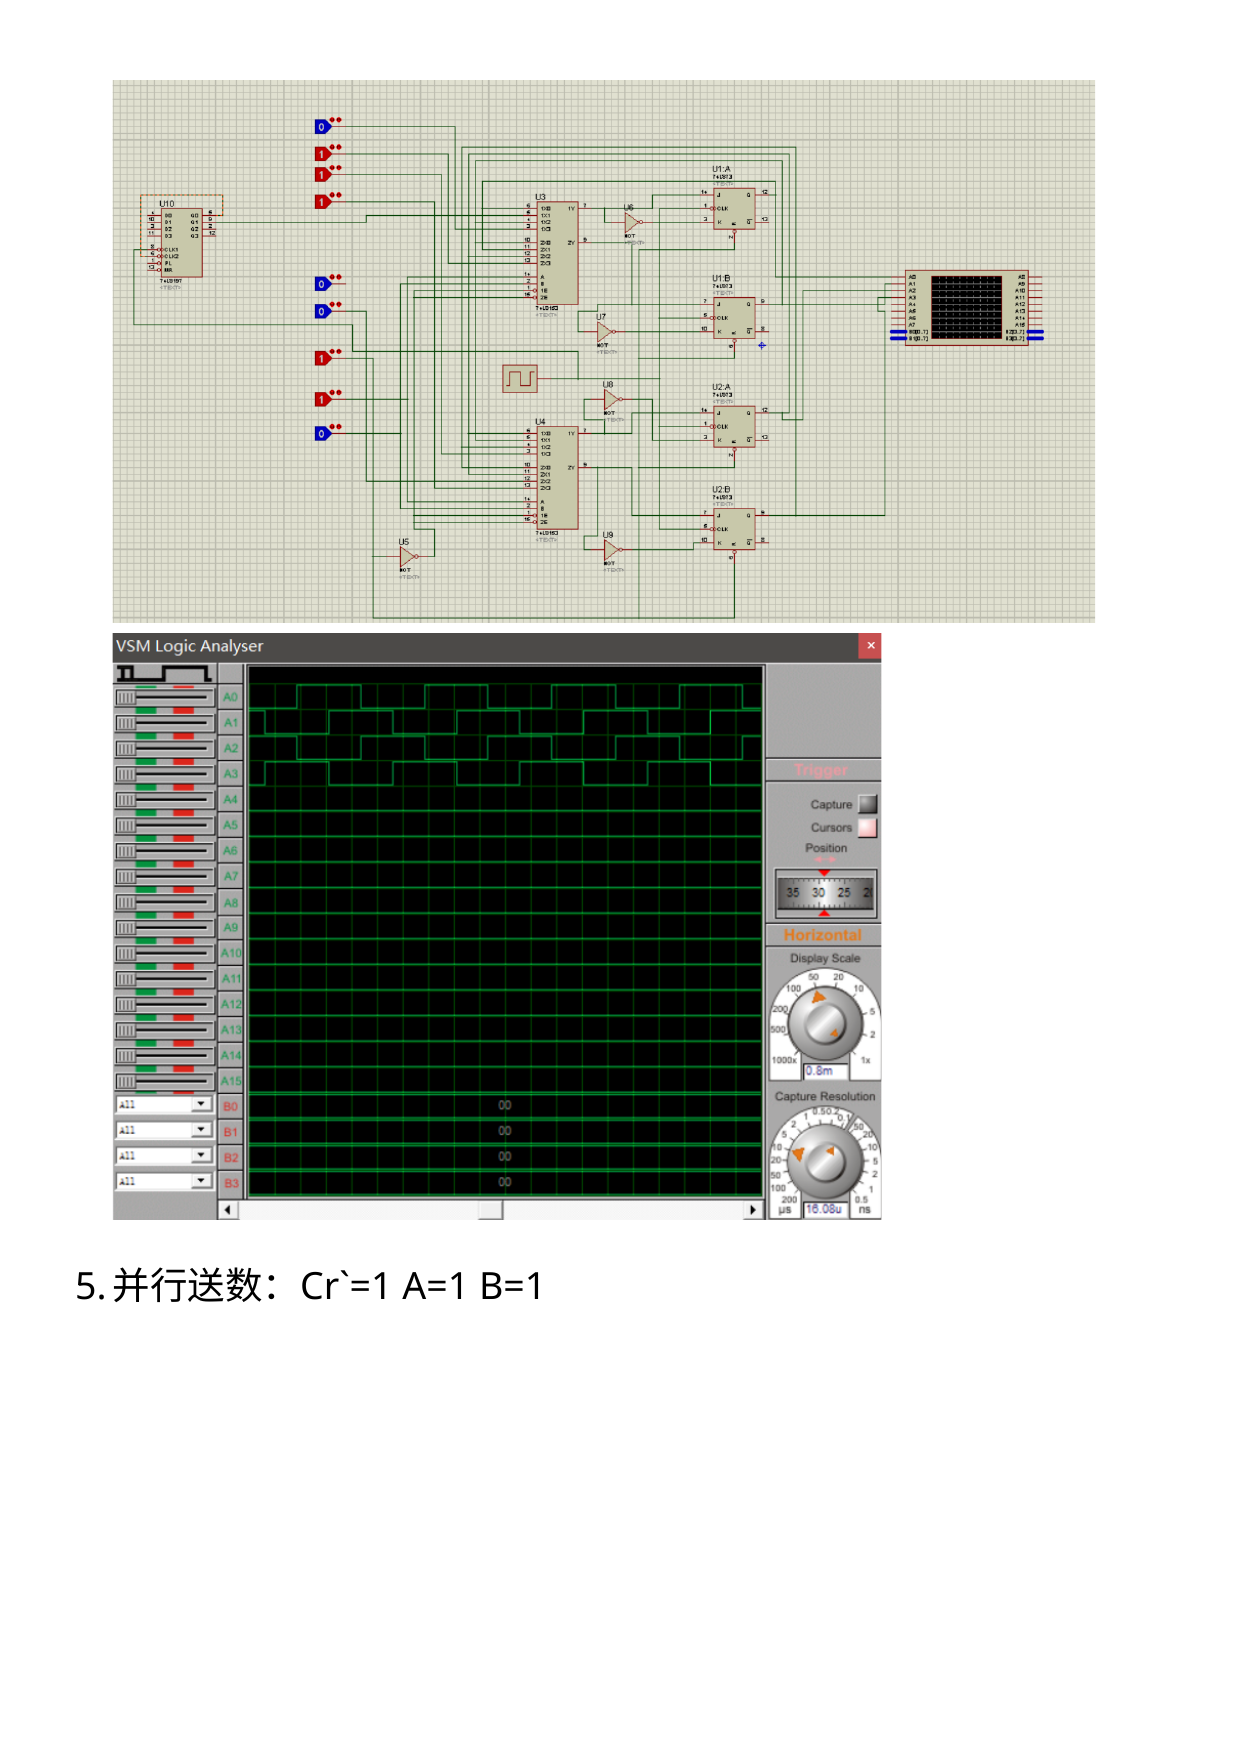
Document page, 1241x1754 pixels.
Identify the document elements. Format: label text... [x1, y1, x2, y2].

picture [112, 80, 1096, 623]
list 并行送数：Cr`=1 A=1 B=1 [75, 1251, 1165, 1316]
picture [112, 633, 882, 1220]
